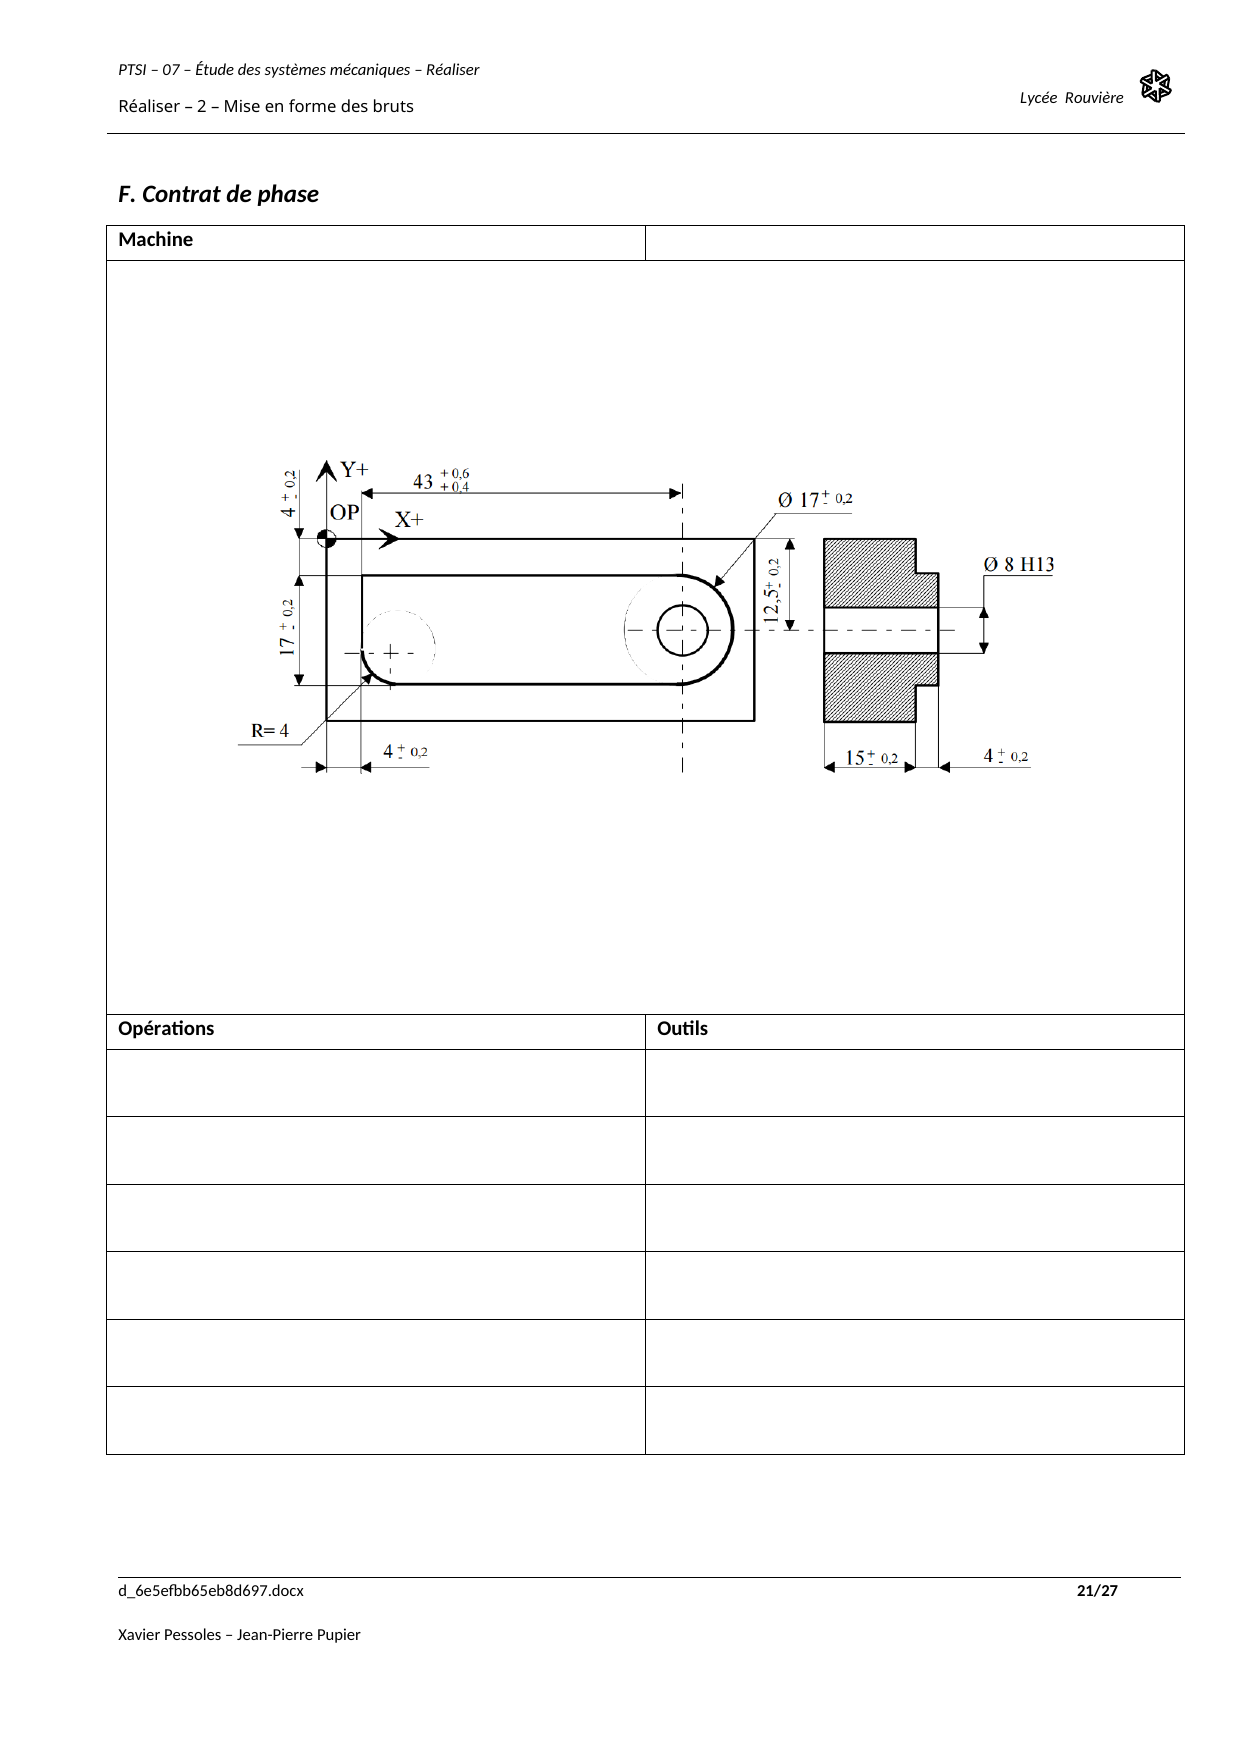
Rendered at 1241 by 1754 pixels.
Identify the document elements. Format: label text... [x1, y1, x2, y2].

table_cell [646, 1320, 1184, 1386]
table_header Machine [107, 226, 645, 259]
table_cell [107, 1117, 645, 1183]
table_cell Outils [646, 1015, 1184, 1048]
table_cell [107, 1050, 645, 1116]
table_header [646, 226, 1184, 259]
table_cell [646, 1050, 1184, 1116]
table_cell [646, 1185, 1184, 1251]
table_cell [107, 261, 1184, 1014]
table_cell [646, 1252, 1184, 1318]
table_cell [107, 1320, 645, 1386]
picture [237, 460, 1054, 774]
table_cell [646, 1387, 1184, 1453]
table_cell [646, 1117, 1184, 1183]
table_cell [107, 1387, 645, 1453]
table_cell [107, 1252, 645, 1318]
table_cell Opérations [107, 1015, 645, 1048]
subtitle Contrat de phase [118, 178, 1181, 208]
table_cell [107, 1185, 645, 1251]
